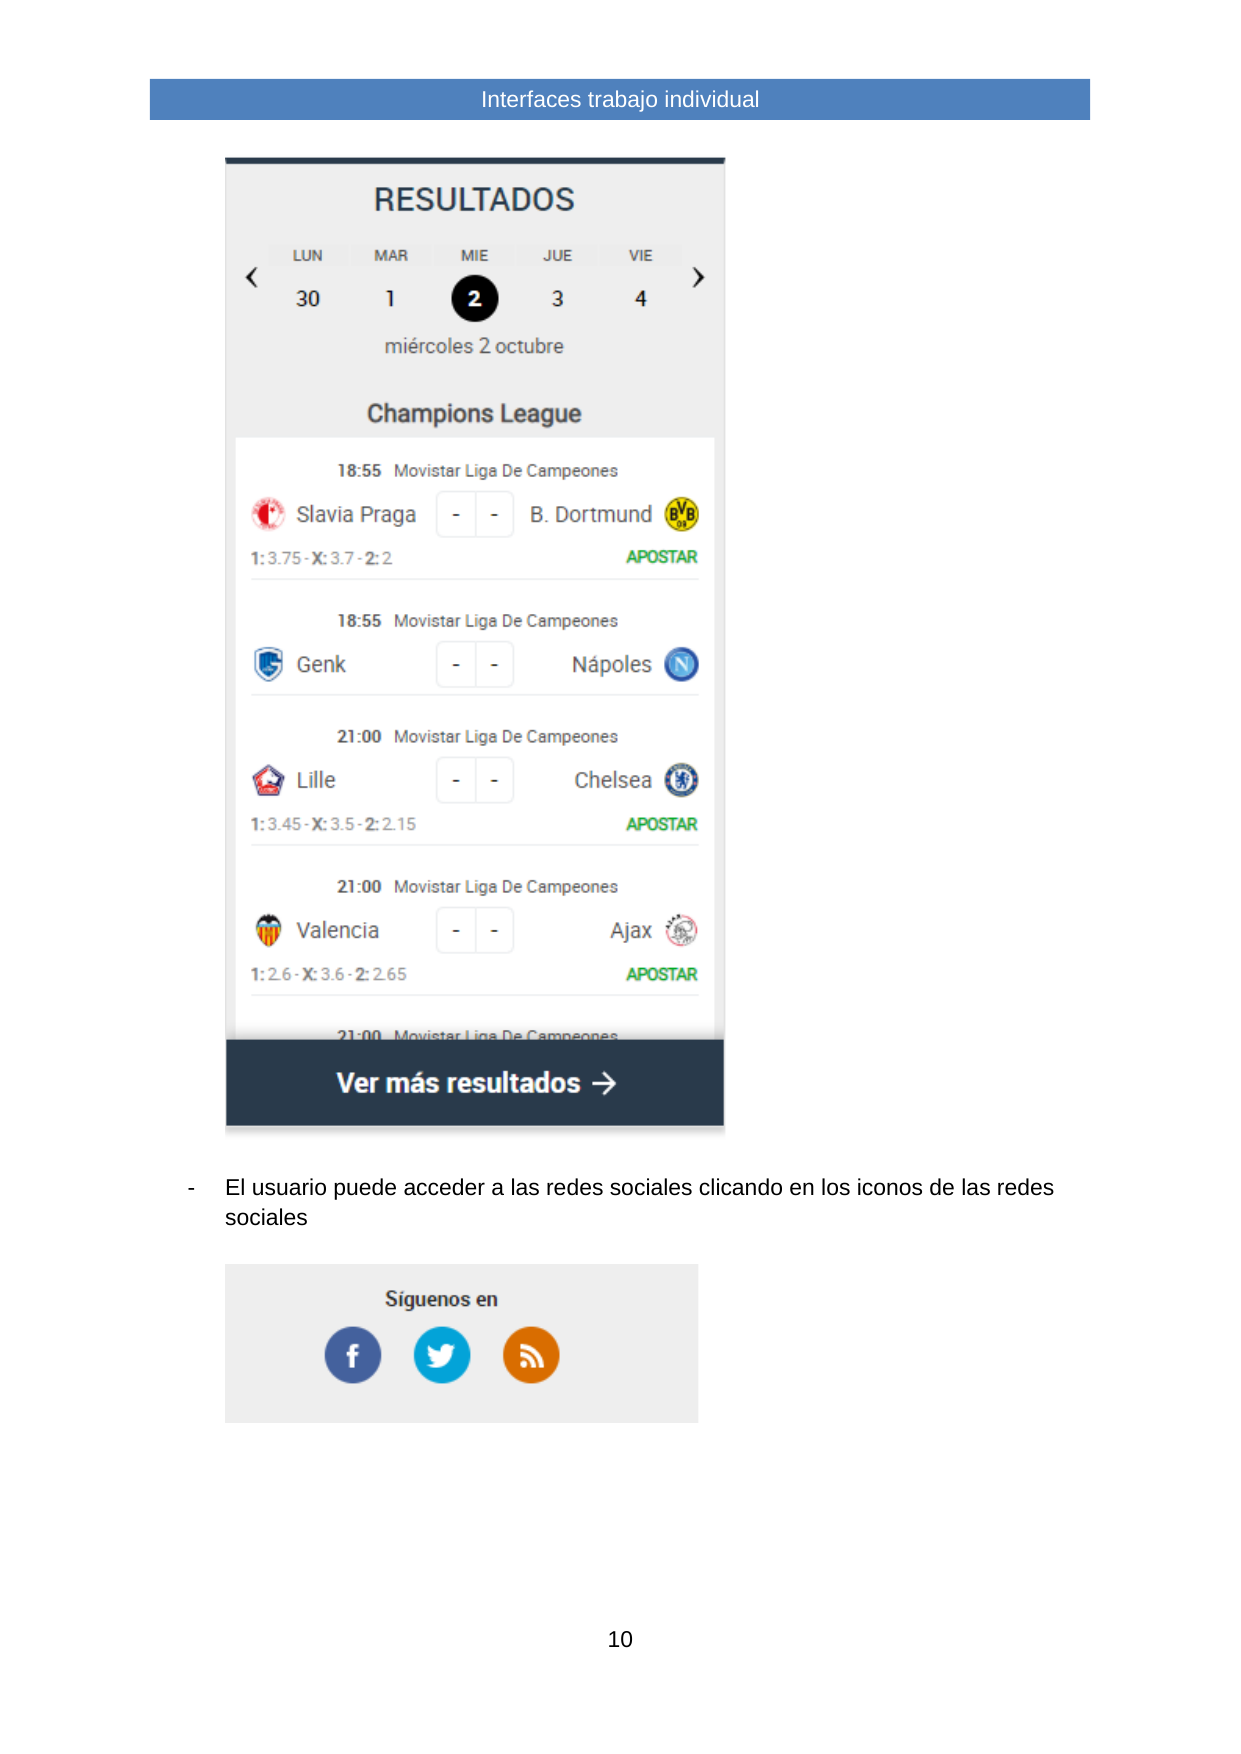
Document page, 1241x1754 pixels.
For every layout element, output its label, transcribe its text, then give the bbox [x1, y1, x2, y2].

list El usuario puede acceder a las redes sociales clicando en los iconos de las redes sociales [187, 1174, 1090, 1230]
picture [225, 147, 735, 1140]
picture [225, 1264, 699, 1423]
